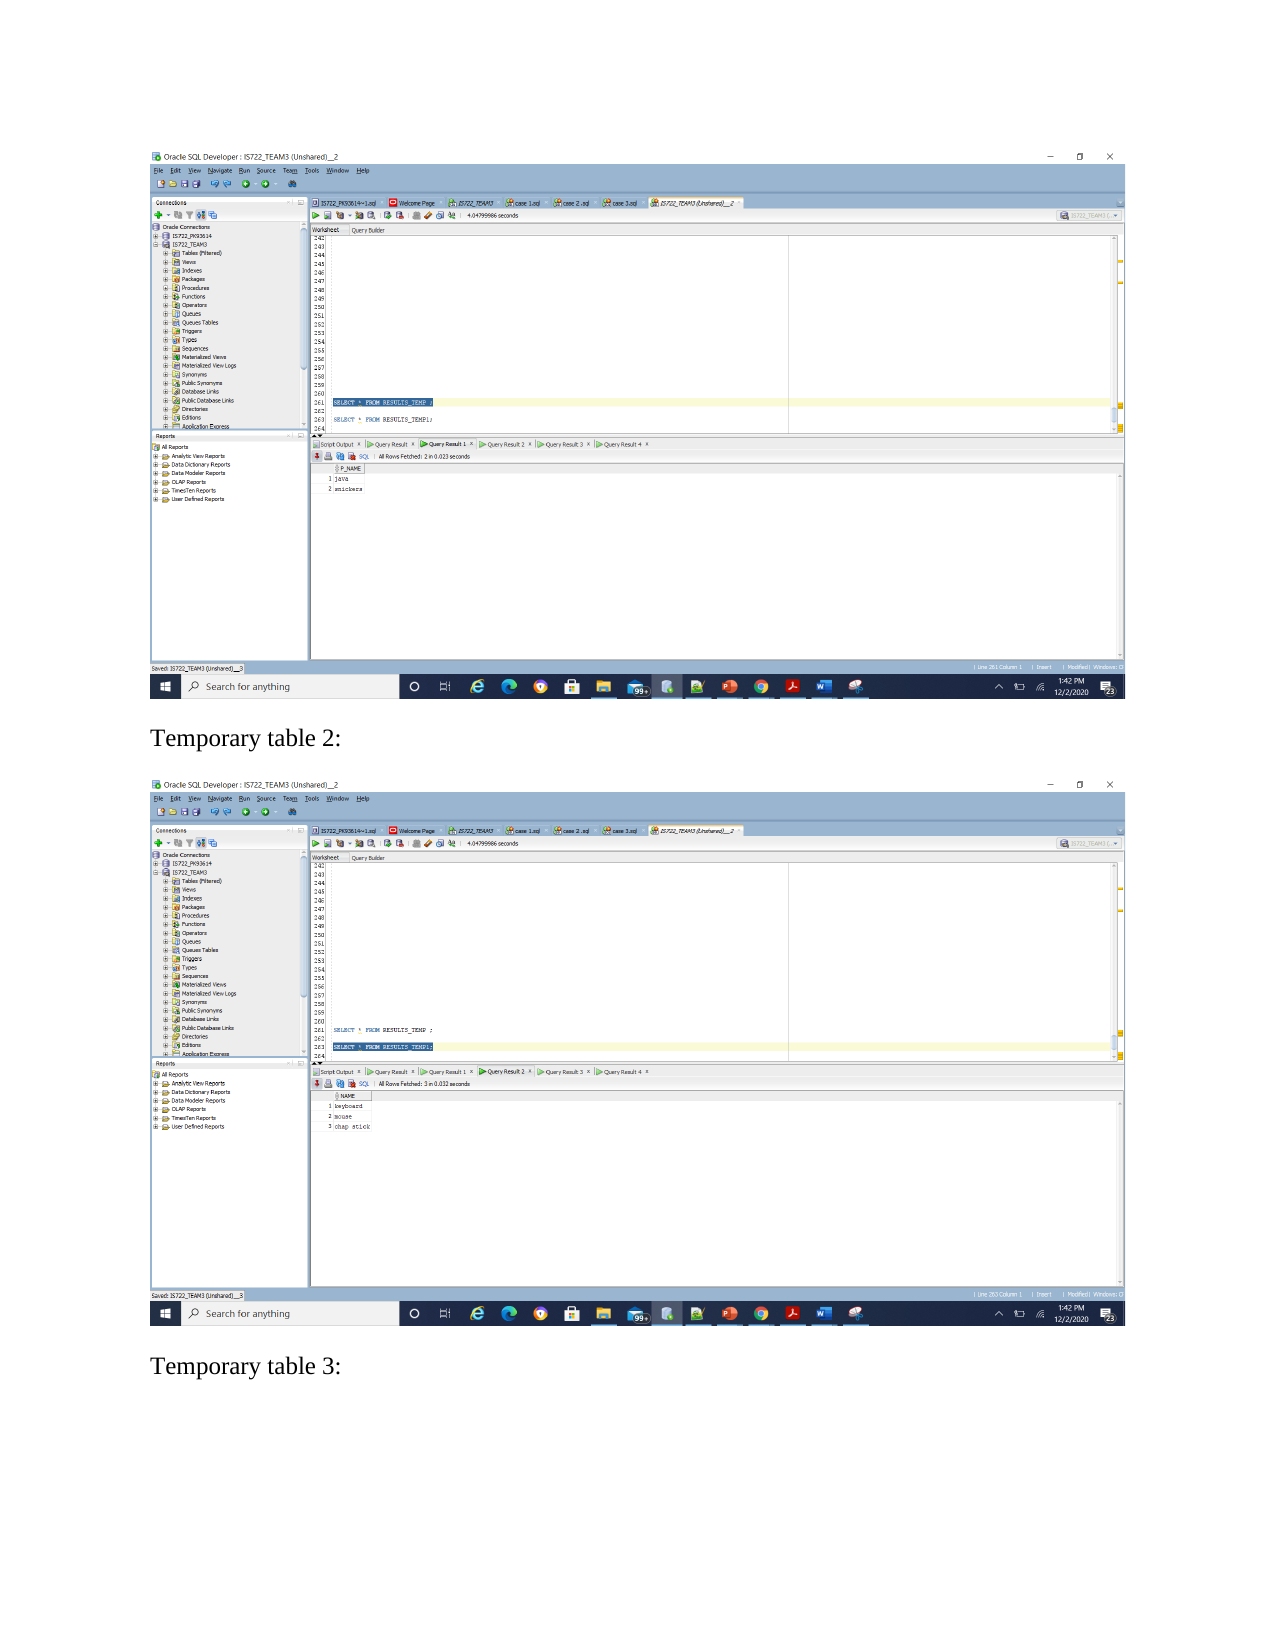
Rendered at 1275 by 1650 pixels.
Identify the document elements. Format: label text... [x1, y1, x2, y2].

text Temporary table 2: [150, 723, 1125, 752]
picture [150, 150, 1125, 699]
text Temporary table 3: [150, 1351, 1125, 1379]
picture [150, 777, 1125, 1326]
